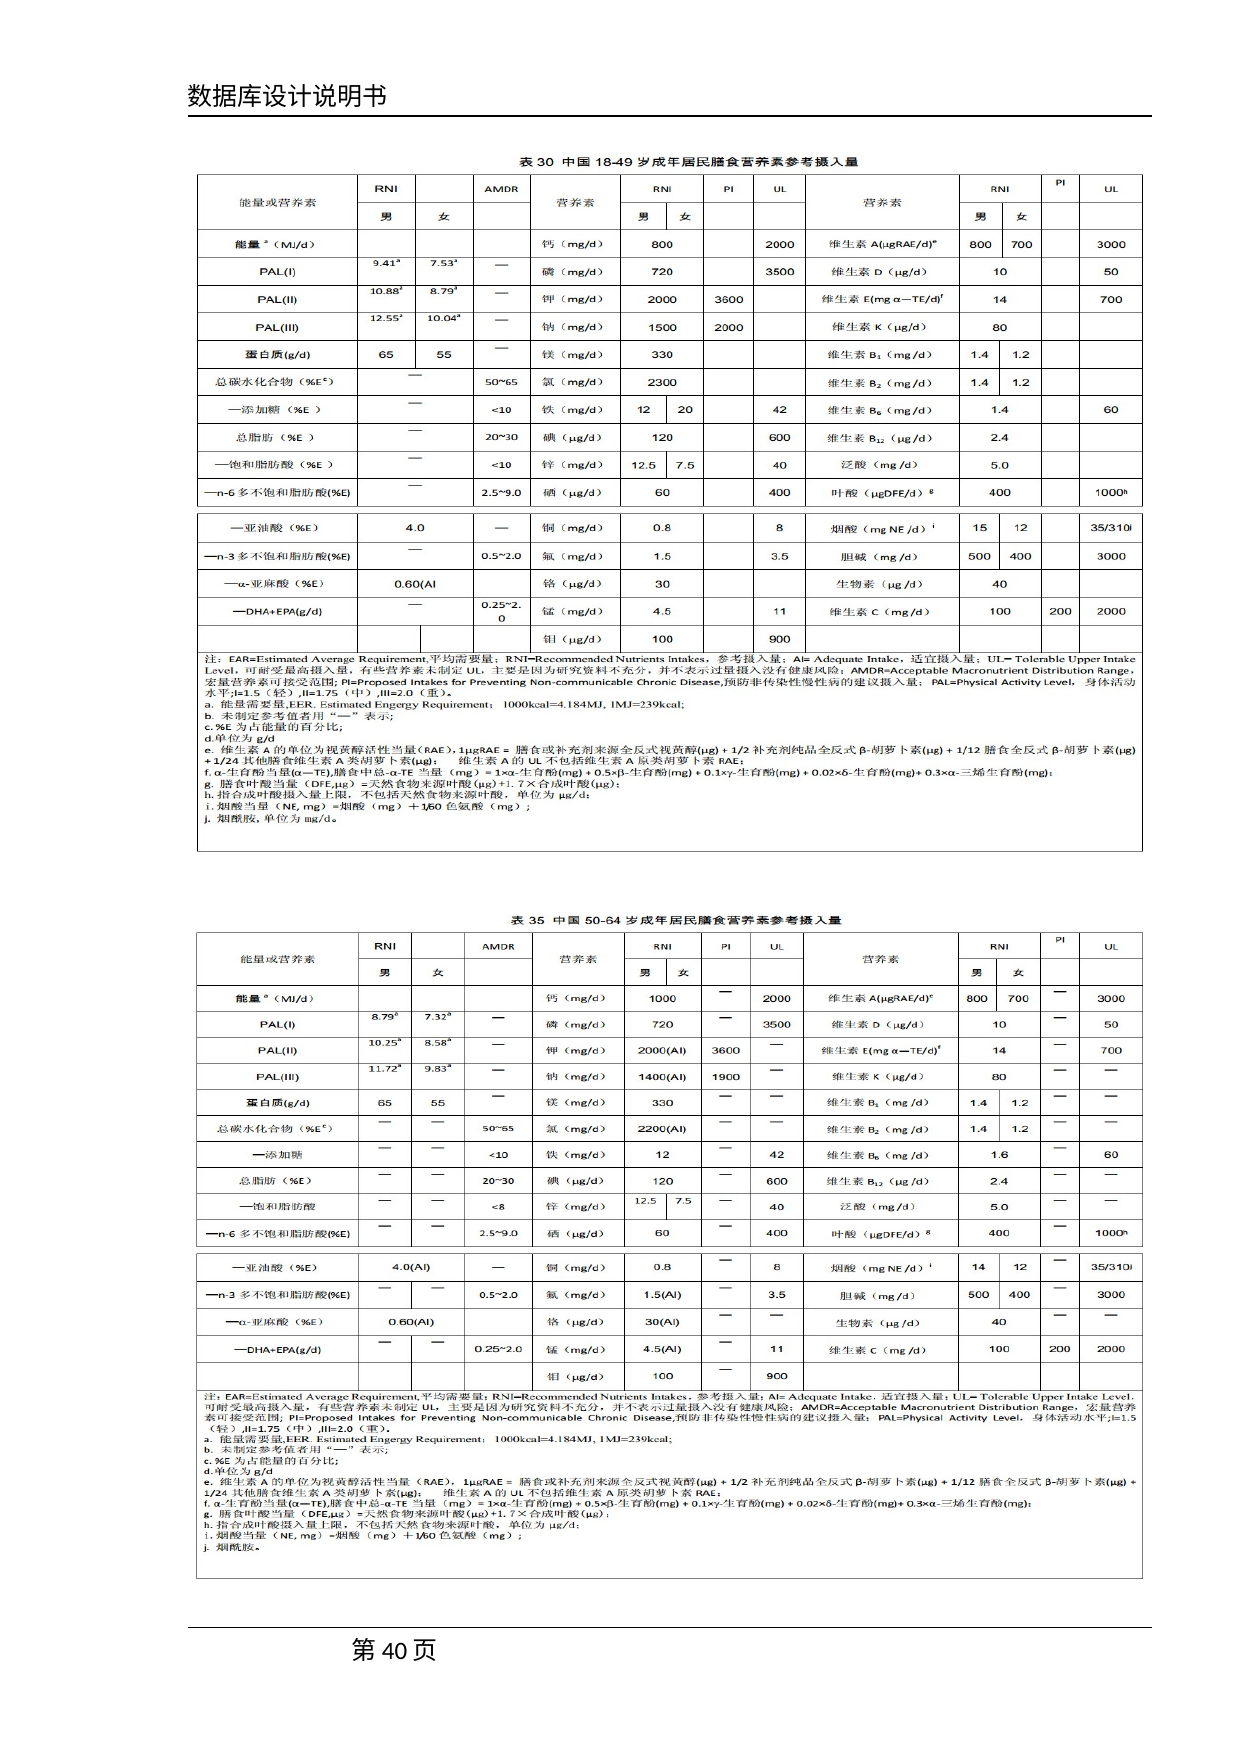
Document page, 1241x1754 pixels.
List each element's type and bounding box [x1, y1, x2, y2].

picture [187, 904, 1152, 1585]
picture [187, 142, 1152, 858]
